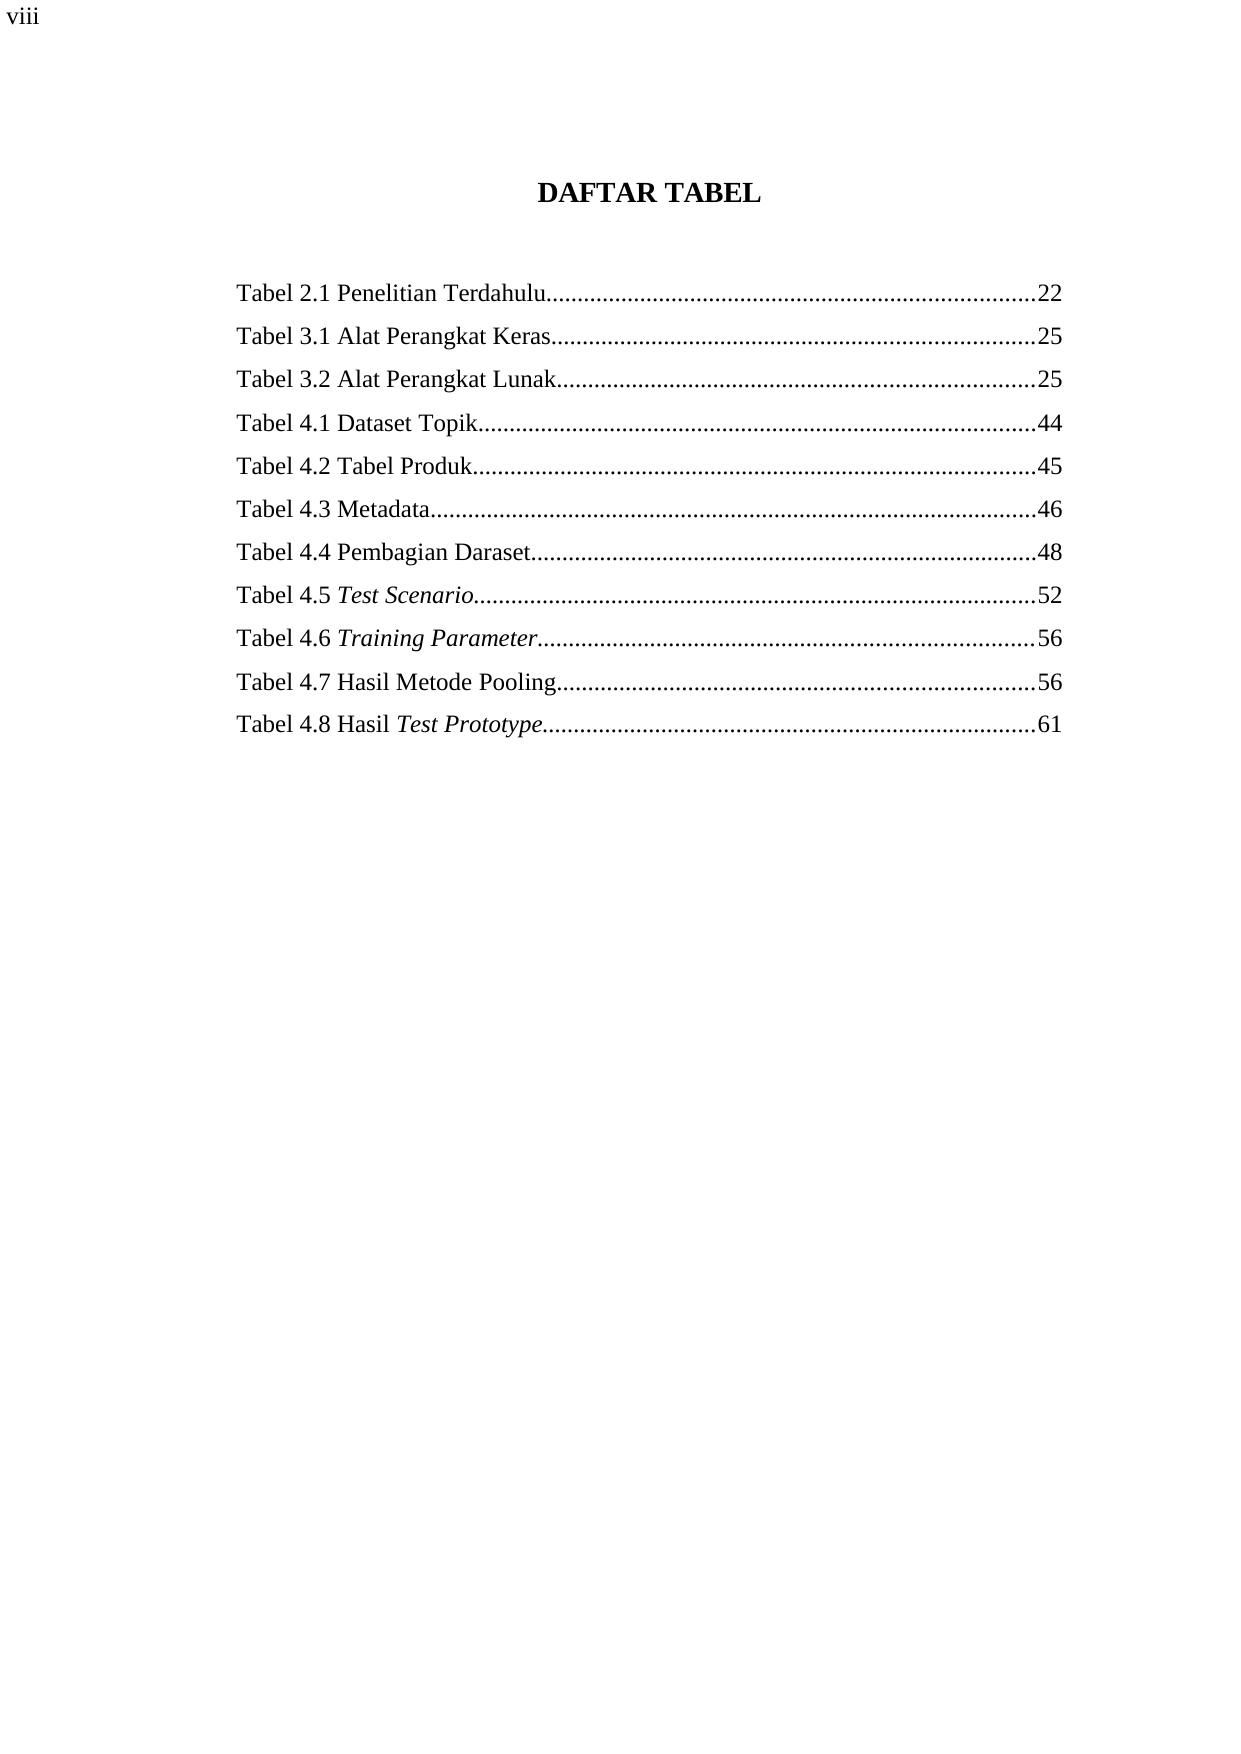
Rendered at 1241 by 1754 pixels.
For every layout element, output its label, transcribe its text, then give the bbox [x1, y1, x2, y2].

text Tabel 4.6 Training Parameter 56 [236, 623, 1240, 652]
text Tabel 4.8 Hasil Test Prototype 61 [236, 709, 1240, 738]
text Tabel 4.1 Dataset Topik 44 [236, 408, 1240, 437]
text Tabel 3.1 Alat Perangkat Keras 25 [236, 321, 1240, 350]
subtitle DAFTAR TABEL [235, 175, 1064, 209]
text Tabel 4.7 Hasil Metode Pooling 56 [236, 667, 1240, 695]
text Tabel 4.4 Pembagian Daraset 48 [236, 537, 1240, 566]
text Tabel 2.1 Penelitian Terdahulu 22 [236, 278, 1240, 307]
text Tabel 4.3 Metadata 46 [236, 494, 1240, 523]
text Tabel 4.5 Test Scenario 52 [236, 580, 1240, 609]
text Tabel 4.2 Tabel Produk 45 [236, 451, 1240, 479]
text Tabel 3.2 Alat Perangkat Lunak 25 [236, 364, 1240, 393]
